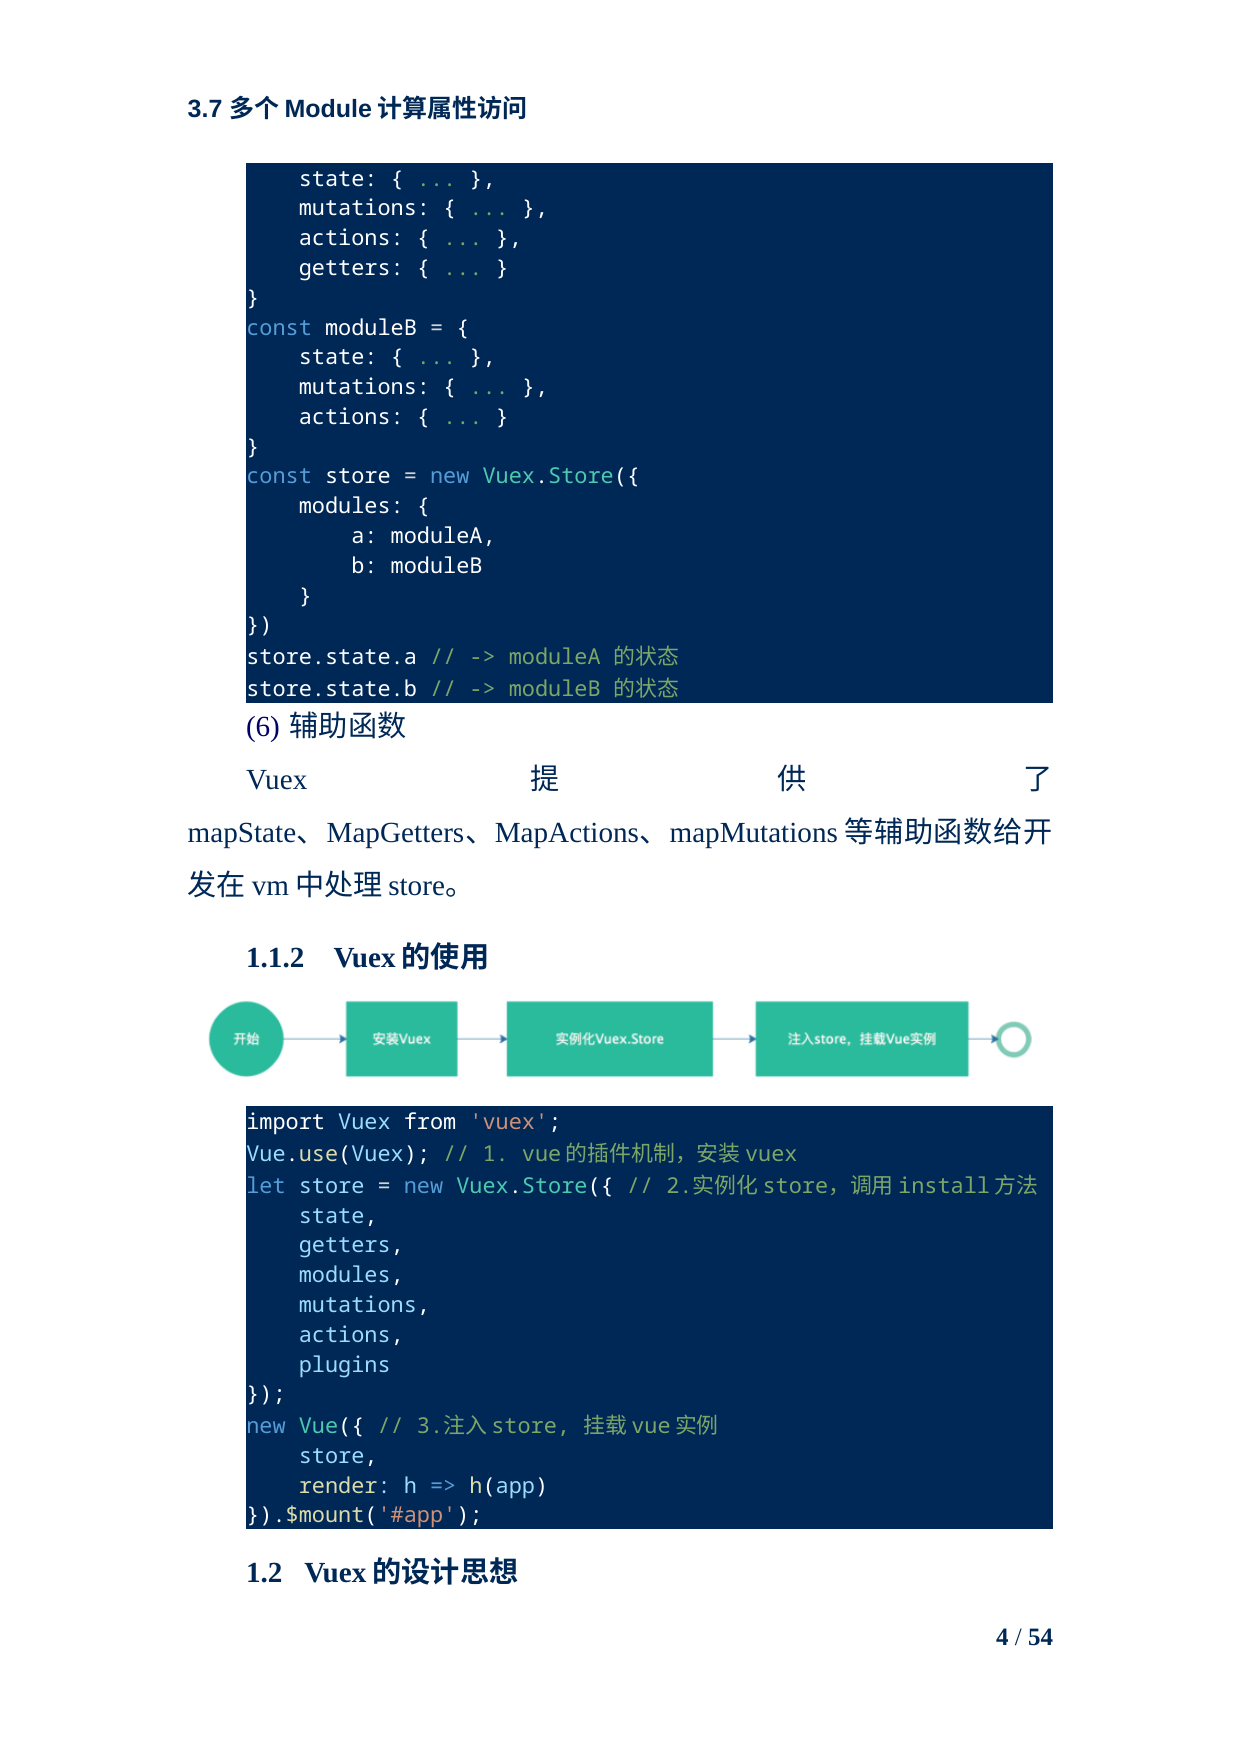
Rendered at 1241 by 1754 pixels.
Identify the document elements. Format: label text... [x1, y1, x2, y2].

picture [205, 986, 1036, 1098]
text mutations, [246, 1289, 1053, 1319]
text }).$mount('#app'); [246, 1499, 1053, 1529]
text Vue.use(Vuex); // 1. vue的插件机制，安装vuex [246, 1136, 1053, 1168]
text } [246, 282, 1053, 312]
text actions, [246, 1319, 1053, 1348]
text a: moduleA, [246, 520, 1053, 550]
text modules, [246, 1259, 1053, 1289]
text getters, [246, 1229, 1053, 1259]
text import Vuex from 'vuex'; [246, 1106, 1053, 1136]
text state: { ... }, [246, 163, 1053, 192]
text b: moduleB [246, 550, 1053, 580]
text actions: { ... } [246, 401, 1053, 431]
subtitle Vuex的使用 [246, 934, 1053, 976]
subtitle Vuex的设计思想 [246, 1549, 1053, 1591]
text Vuex提供了mapState、MapGetters、MapActions、mapMutations等辅助函数给开发在vm中处理store。 [187, 756, 1053, 903]
text state, [246, 1199, 1053, 1229]
text plugins [246, 1348, 1053, 1378]
text } [246, 580, 1053, 609]
text mutations: { ... }, [246, 371, 1053, 401]
text const moduleB = { [246, 312, 1053, 341]
text const store = new Vuex.Store({ [246, 461, 1053, 490]
text modules: { [246, 490, 1053, 520]
text actions: { ... }, [246, 222, 1053, 252]
text getters: { ... } [246, 252, 1053, 282]
text } [246, 431, 1053, 461]
text }) [246, 609, 1053, 639]
text store.state.b // -> moduleB 的状态 [246, 671, 1053, 703]
text new Vue({ // 3.注入store, 挂载vue实例 [246, 1408, 1053, 1440]
text let store = new Vuex.Store({ // 2.实例化store，调用install方法 [246, 1168, 1053, 1199]
text store.state.a // -> moduleA 的状态 [246, 639, 1053, 671]
text state: { ... }, [246, 341, 1053, 371]
text }); [246, 1378, 1053, 1408]
text store, [246, 1440, 1053, 1470]
text render: h => h(app) [246, 1470, 1053, 1499]
text mutations: { ... }, [246, 192, 1053, 222]
list 辅助函数 [246, 703, 1053, 745]
